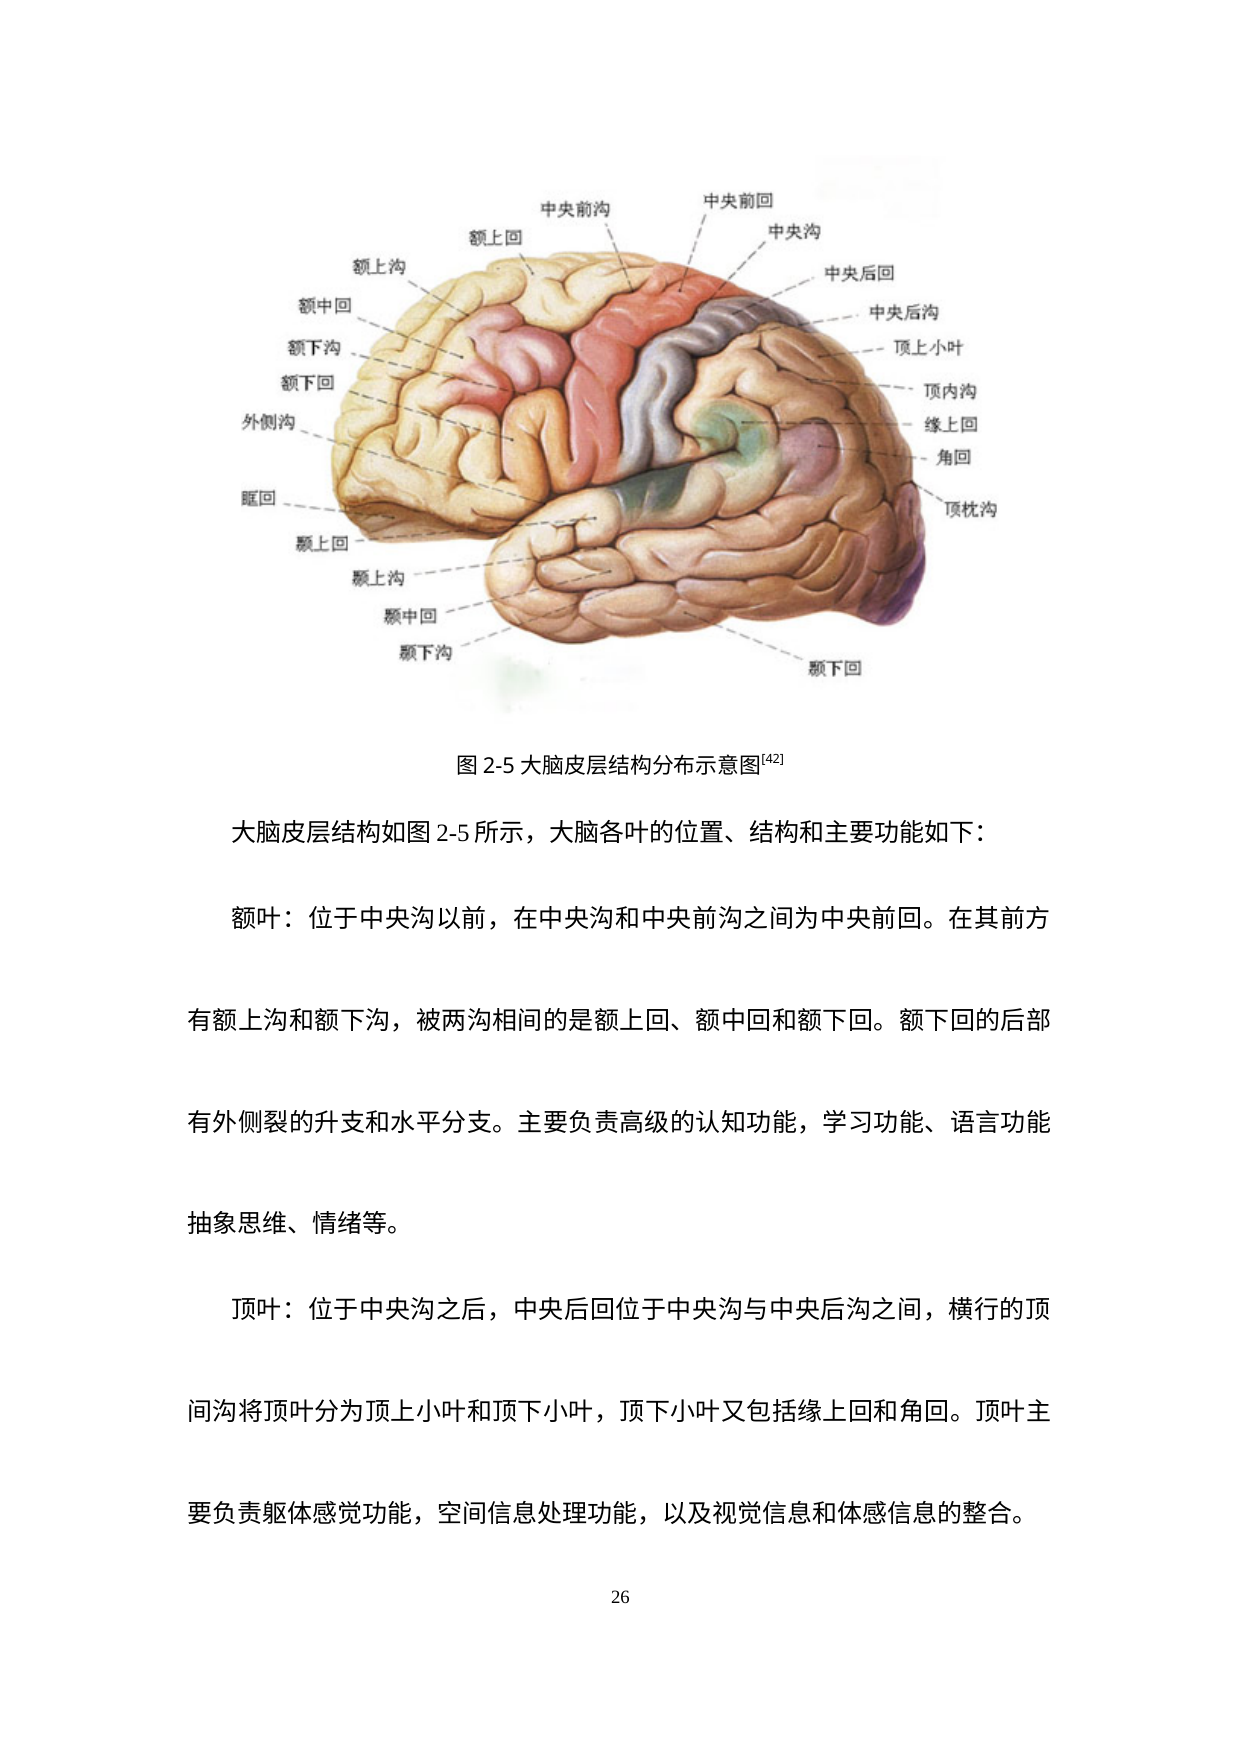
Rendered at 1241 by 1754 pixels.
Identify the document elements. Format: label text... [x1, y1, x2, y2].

text 图2-5 大脑皮层结构分布示意图[42] [187, 747, 1053, 781]
text 大脑皮层结构如图2-5所示，大脑各叶的位置、结构和主要功能如下： [187, 796, 1053, 864]
text 额叶：位于中央沟以前，在中央沟和中央前沟之间为中央前回。在其前方有额上沟和额下沟，被两沟相间的是额上回、额中回和额下回。额下回的后部有外侧裂的升支和水平分支。主要负责高级的认知功能，学习功能、语言功能、抽象思维、情绪等。 [187, 882, 1053, 1256]
text 顶叶：位于中央沟之后，中央后回位于中央沟与中央后沟之间，横行的顶间沟将顶叶分为顶上小叶和顶下小叶，顶下小叶又包括缘上回和角回。顶叶主要负责躯体感觉功能，空间信息处理功能，以及视觉信息和体感信息的整合。 [187, 1274, 1053, 1546]
picture [241, 155, 1000, 724]
